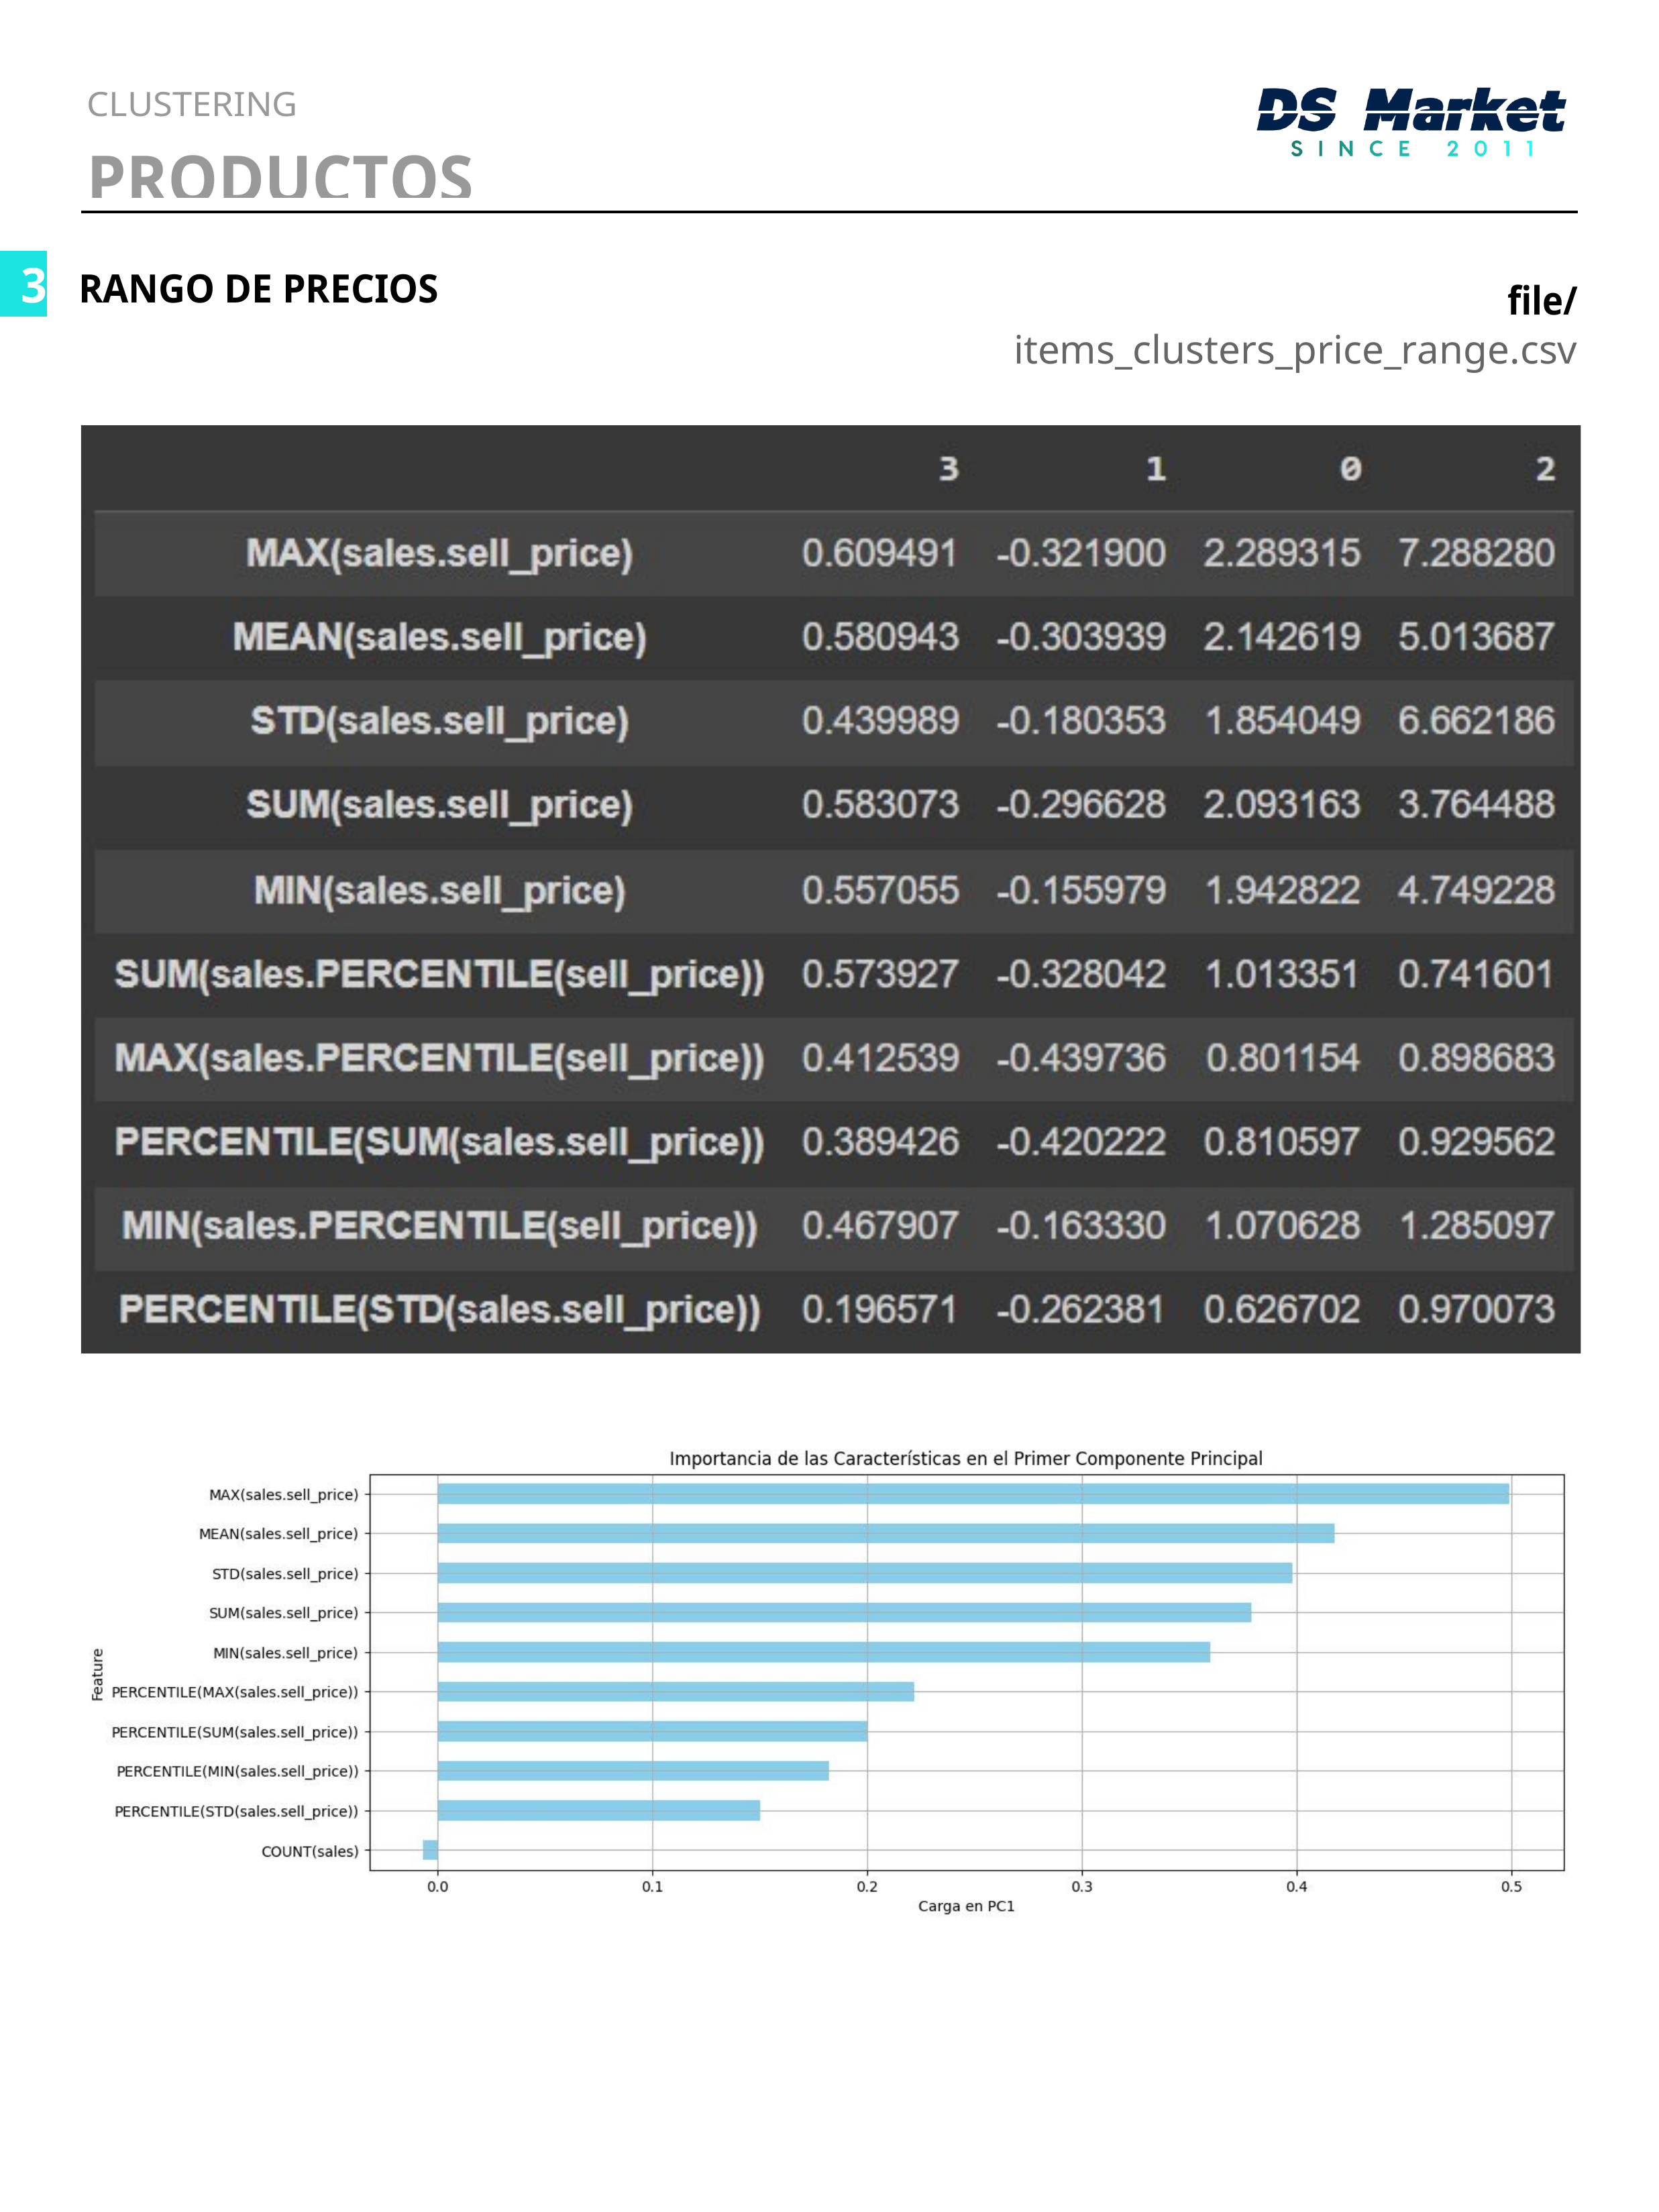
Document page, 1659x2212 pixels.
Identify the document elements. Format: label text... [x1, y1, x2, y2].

text file/ [1507, 273, 1586, 327]
text items_clusters_price_range.csv [0, 327, 1578, 373]
picture [1248, 111, 1575, 165]
text 3 RANGO DE PRECIOS [47, 258, 455, 314]
picture [1248, 78, 1575, 111]
picture [81, 425, 1581, 1353]
picture [89, 1449, 1568, 1918]
